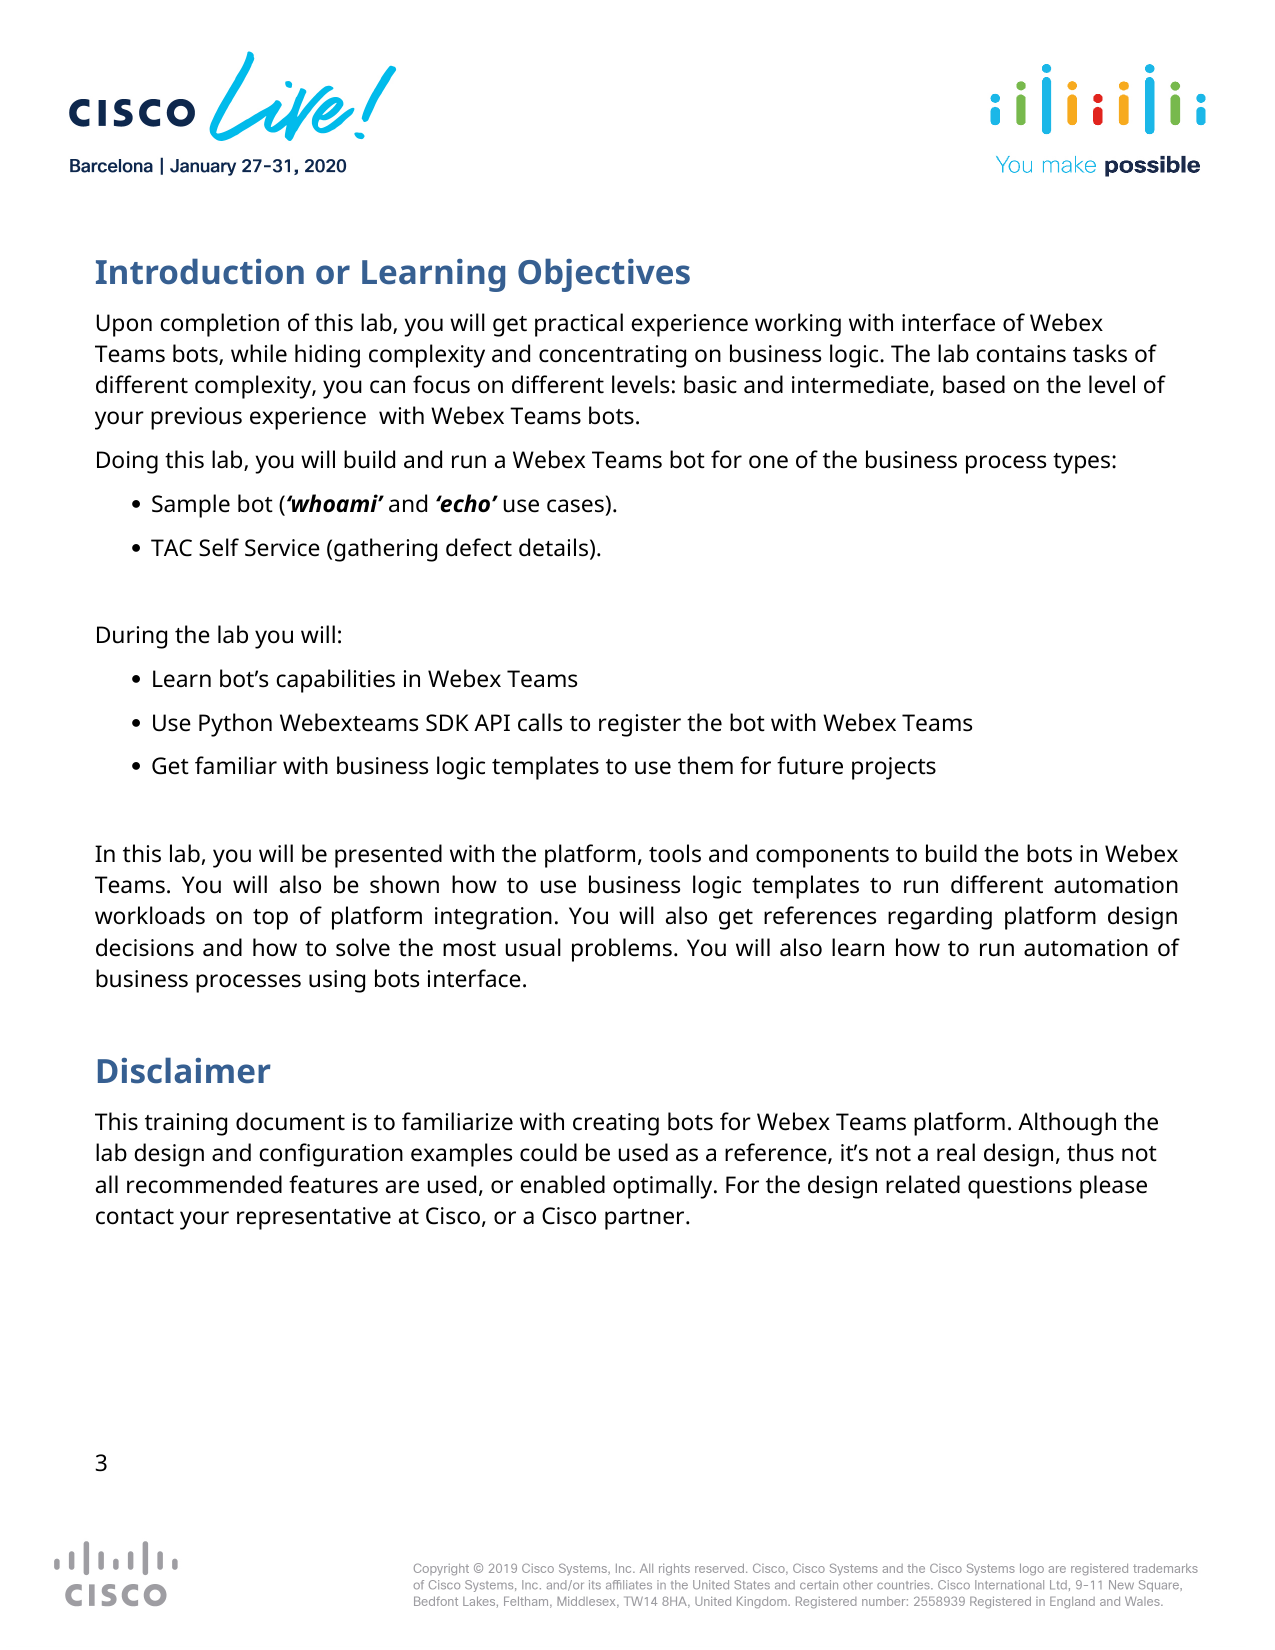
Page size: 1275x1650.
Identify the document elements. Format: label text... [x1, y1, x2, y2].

list Learn bot’s capabilities in Webex Teams [132, 663, 1181, 694]
text Disclaimer [94, 1048, 1181, 1094]
text During the lab you will: [94, 619, 1181, 650]
text In this lab, you will be presented with the platform, tools and components to build the bots in Webex Teams. You will also be shown how to use business logic templates to run different automation workloads on top of platform integration. You will also get references regarding platform design decisions and how to solve the most usual problems. You will also learn how to run automation of business processes using bots interface. [94, 838, 1181, 994]
list Sample bot (‘whoami’ and ‘echo’ use cases). [132, 488, 1181, 519]
list Use Python Webexteams SDK API calls to register the bot with Webex Teams [132, 707, 1181, 738]
list Get familiar with business logic templates to use them for future projects [132, 750, 1181, 782]
picture [5, 1502, 1246, 1647]
text This training document is to familiarize with creating bots for Webex Teams platform. Although the lab design and configuration examples could be used as a reference, it’s not a real design, thus not all recommended features are used, or enabled optimally. For the design related questions please contact your representative at Cisco, or a Cisco partner. [94, 1106, 1181, 1231]
text Upon completion of this lab, you will get practical experience working with interface of Webex Teams bots, while hiding complexity and concentrating on business logic. The lab contains tasks of different complexity, you can focus on different levels: basic and intermediate, based on the level of your previous experience with Webex Teams bots. [94, 307, 1181, 432]
text Doing this lab, you will build and run a Webex Teams bot for one of the business process types: [94, 444, 1181, 475]
picture [20, 0, 1265, 237]
list TAC Self Service (gathering defect details). [132, 532, 1181, 563]
text Introduction or Learning Objectives [94, 249, 1181, 294]
